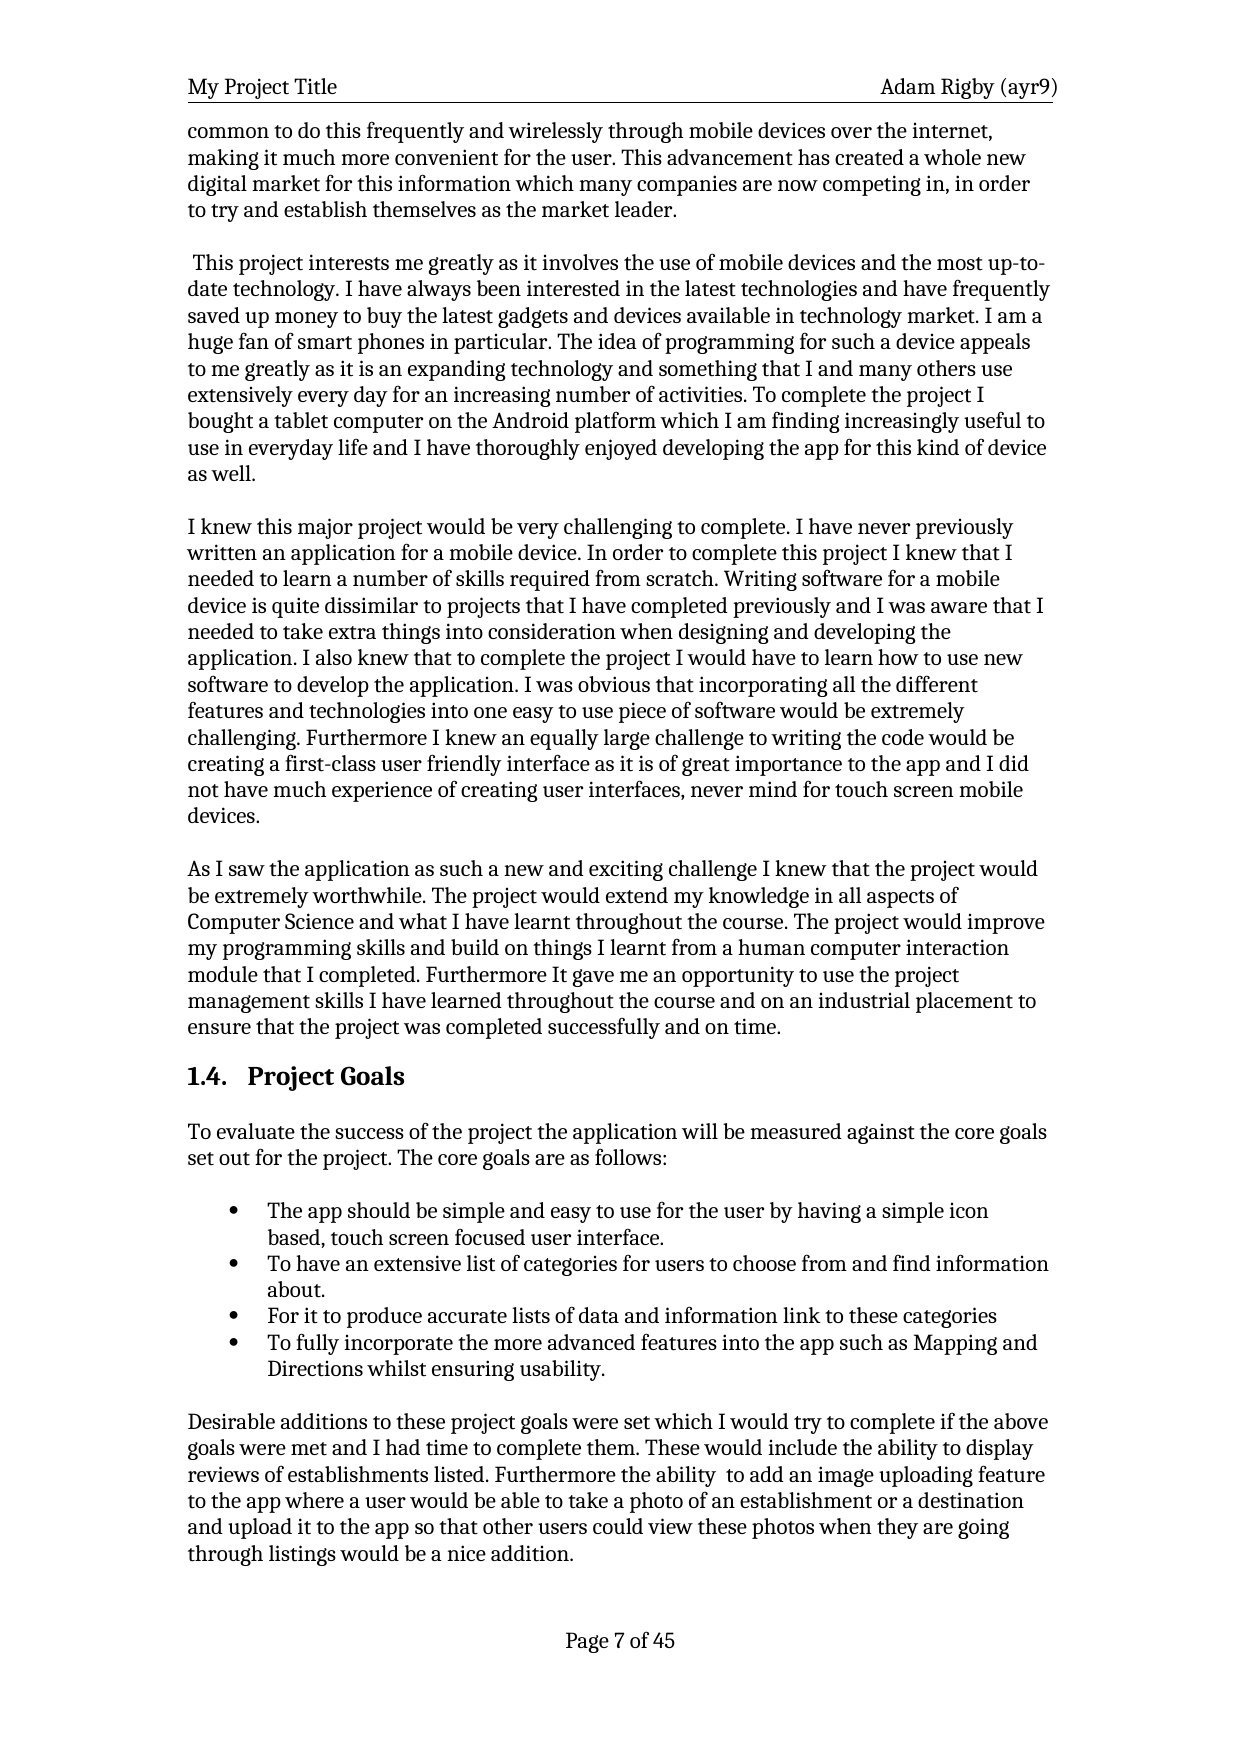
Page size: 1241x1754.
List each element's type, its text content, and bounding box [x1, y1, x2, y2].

list To fully incorporate the more advanced features into the app such as Mapping and Directions whilst ensuring usability. [229, 1330, 1053, 1382]
list The app should be simple and easy to use for the user by having a simple icon based, touch screen focused user interface. [229, 1198, 1053, 1251]
text As I saw the application as such a new and exciting challenge I knew that the project would be extremely worthwhile. The project would extend my knowledge in all aspects of Computer Science and what I have learnt throughout the course. The project would improve my programming skills and build on things I learnt from a human computer interaction module that I completed. Furthermore It gave me an opportunity to use the project management skills I have learned throughout the course and on an industrial placement to ensure that the project was completed successfully and on time. [187, 856, 1053, 1041]
text Desirable additions to these project goals were set which I would try to complete if the above goals were met and I had time to complete them. These would include the ability to display reviews of establishments listed. Furthermore the ability to add an image uploading feature to the app where a user would be able to take a photo of an establishment or a destination and upload it to the app so that other users could view these photos when they are going through listings would be a nice addition. [187, 1409, 1053, 1567]
list For it to produce accurate lists of data and information link to these categories [229, 1303, 1053, 1330]
text I knew this major project would be very challenging to complete. I have never previously written an application for a mobile device. In order to complete this project I knew that I needed to learn a number of skills required from scratch. Writing software for a mobile device is quite dissimilar to projects that I have completed previously and I was aware that I needed to take extra things into consideration when designing and developing the application. I also knew that to complete the project I would have to learn how to use new software to develop the application. I was obvious that incorporating all the different features and technologies into one easy to use piece of software would be extremely challenging. Furthermore I knew an equally large challenge to writing the code would be creating a first-class user friendly interface as it is of great importance to the app and I did not have much experience of creating user interfaces, never mind for touch screen mobile devices. [187, 513, 1053, 830]
text To evaluate the success of the project the application will be measured against the core goals set out for the project. The core goals are as follows: [187, 1119, 1053, 1172]
text This project interests me greatly as it involves the use of mobile devices and the most up-to-date technology. I have always been interested in the latest technologies and have frequently saved up money to buy the latest gadgets and devices available in technology market. I am a huge fan of smart phones in particular. The idea of programming for such a device appeals to me greatly as it is an expanding technology and something that I and many others use extensively every day for an increasing number of activities. To complete the project I bought a tablet computer on the Android platform which I am finding increasingly useful to use in everyday life and I have thoroughly enjoyed developing the app for this kind of device as well. [187, 250, 1053, 487]
list To have an extensive list of categories for users to choose from and find information about. [229, 1251, 1053, 1303]
subtitle Project Goals [187, 1061, 1053, 1092]
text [187, 118, 1053, 223]
